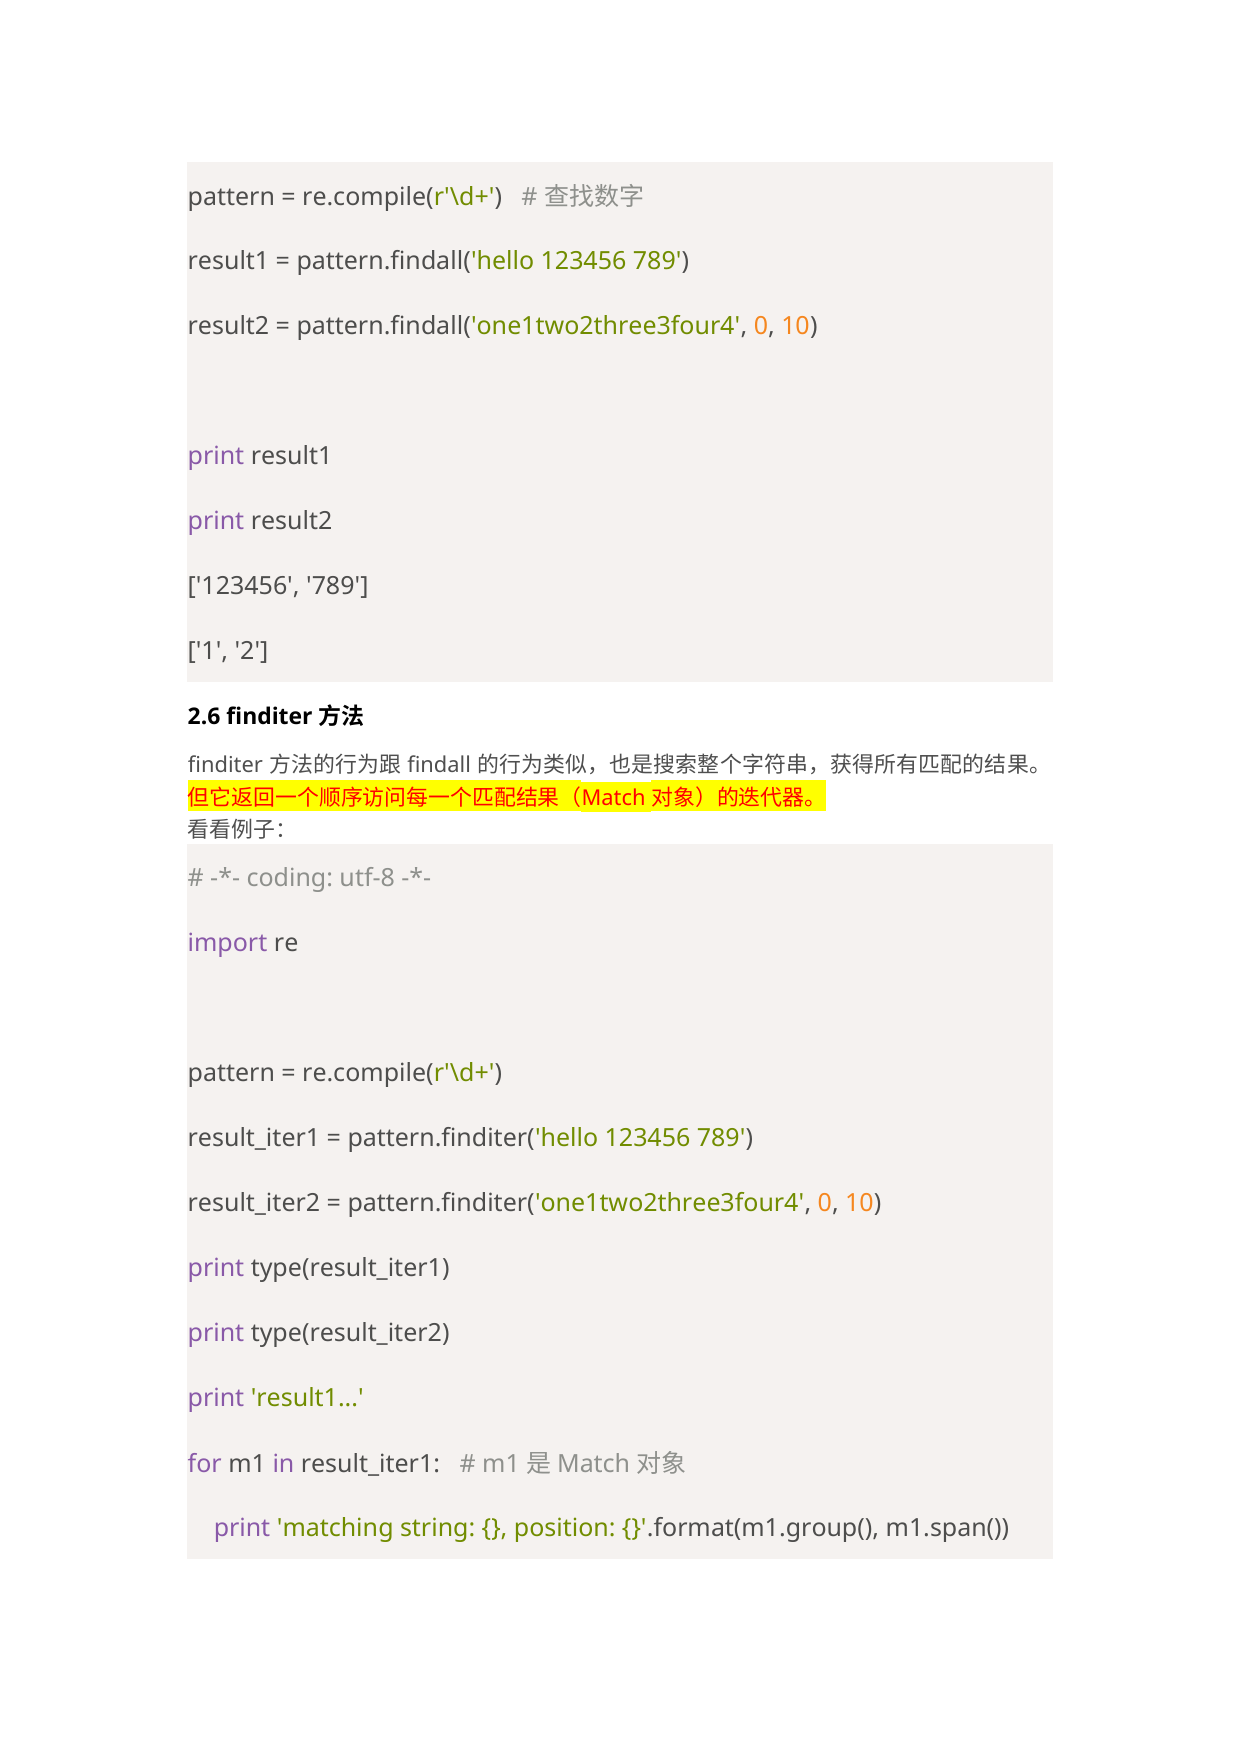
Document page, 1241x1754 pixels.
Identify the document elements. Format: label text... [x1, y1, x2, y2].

text print 'matching string: {}, position: {}'.format(m1.group(), m1.span()) [187, 1494, 1053, 1559]
text import re [187, 909, 1053, 974]
text pattern = re.compile(r'\d+') # 查找数字 [187, 162, 1053, 227]
text print type(result_iter1) [187, 1234, 1053, 1299]
text ['1', '2'] [187, 617, 1053, 682]
text ['123456', '789'] [187, 552, 1053, 617]
text result2 = pattern.findall('one1two2three3four4', 0, 10) [187, 292, 1053, 357]
text result1 = pattern.findall('hello 123456 789') [187, 227, 1053, 292]
text print result2 [187, 487, 1053, 552]
text 2.6 finditer 方法 [187, 682, 1053, 747]
text print type(result_iter2) [187, 1299, 1053, 1364]
text print result1 [187, 422, 1053, 487]
text for m1 in result_iter1: # m1 是 Match 对象 [187, 1429, 1053, 1494]
text # -*- coding: utf-8 -*- [187, 844, 1053, 909]
text result_iter2 = pattern.finditer('one1two2three3four4', 0, 10) [187, 1169, 1053, 1234]
text result_iter1 = pattern.finditer('hello 123456 789') [187, 1104, 1053, 1169]
text print 'result1...' [187, 1364, 1053, 1429]
text 看看例子： [188, 812, 1053, 844]
text finditer 方法的行为跟 findall 的行为类似，也是搜索整个字符串，获得所有匹配的结果。但它返回一个顺序访问每一个匹配结果（Match 对象）的迭代器。 [188, 747, 1053, 812]
text pattern = re.compile(r'\d+') [187, 1039, 1053, 1104]
